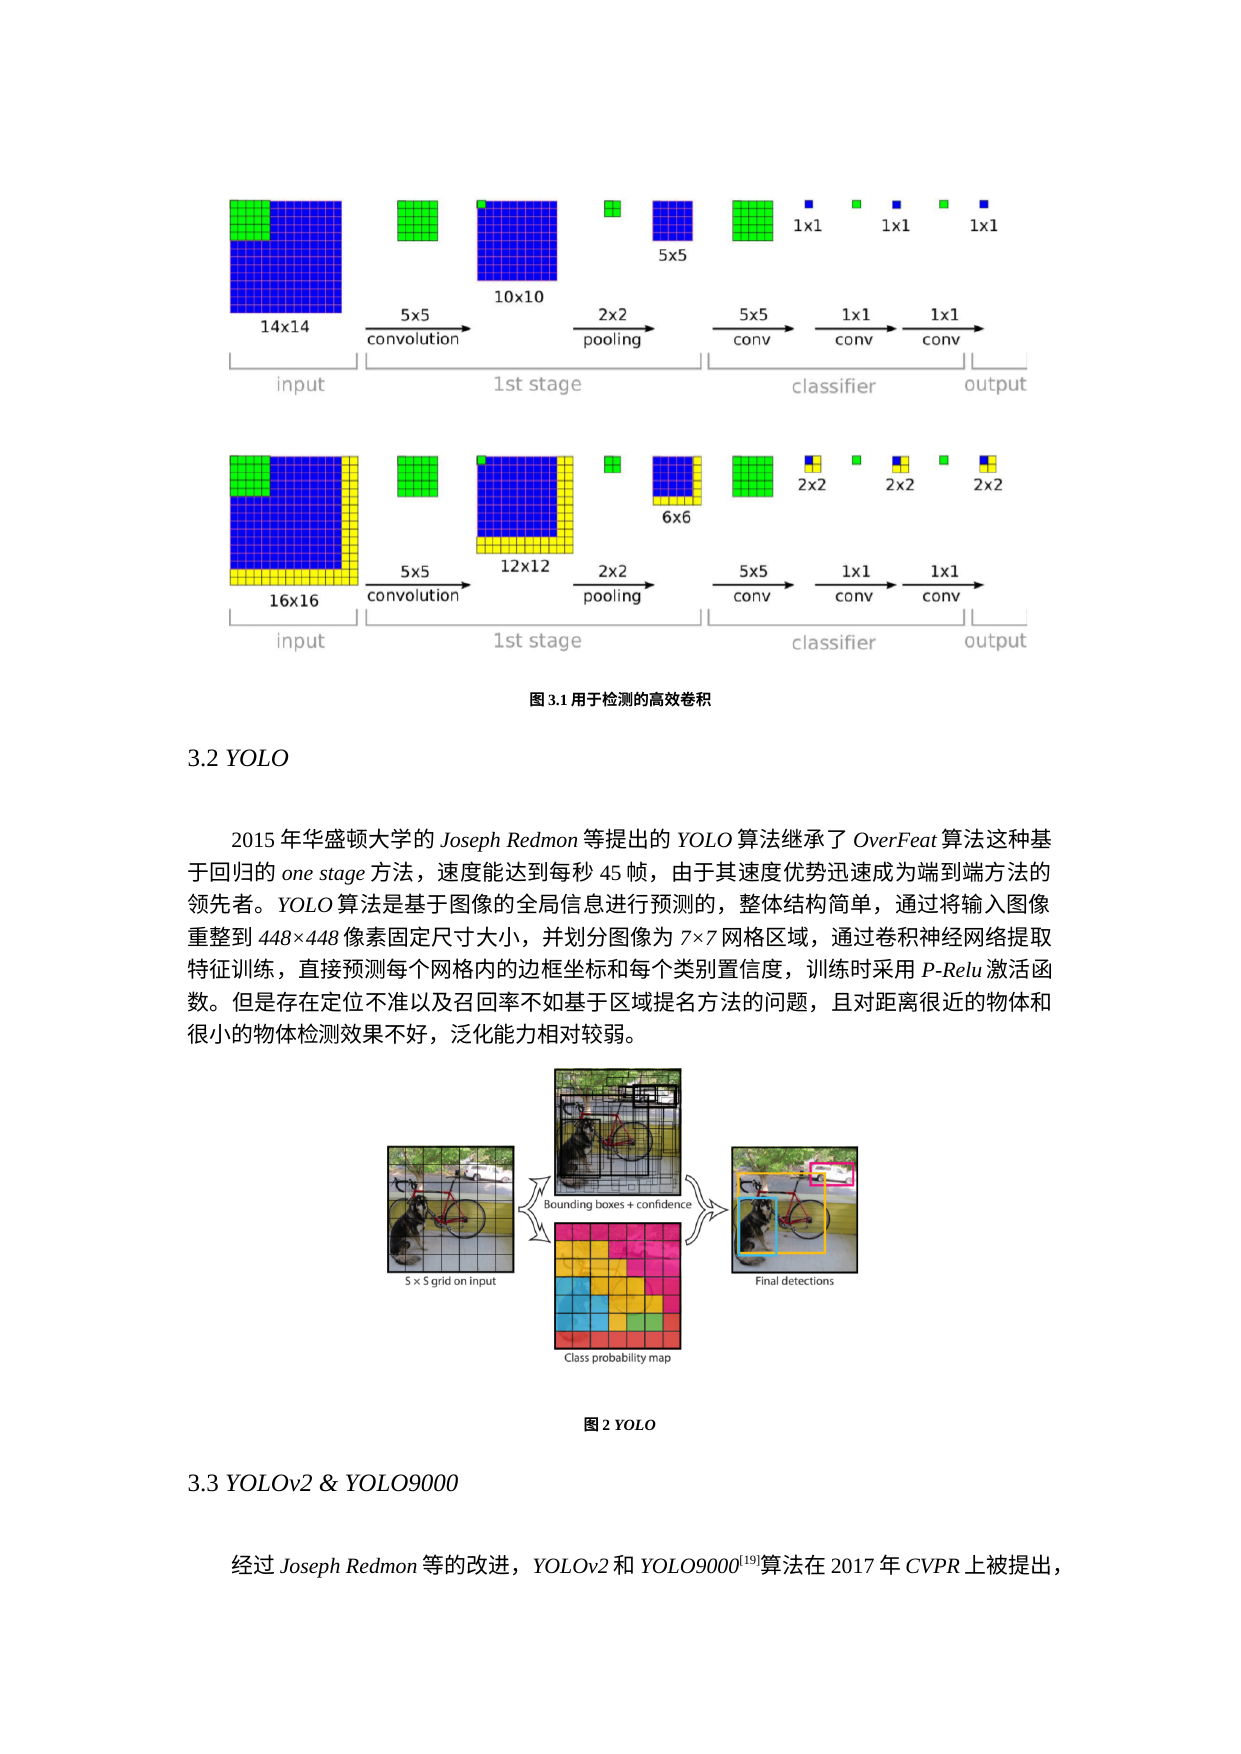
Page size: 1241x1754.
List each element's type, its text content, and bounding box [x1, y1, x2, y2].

text 图3.1用于检测的高效卷积 [187, 682, 1053, 714]
text 2015年华盛顿大学的Joseph Redmon等提出的YOLO算法继承了OverFeat算法这种基于回归的one stage方法，速度能达到每秒45帧，由于其速度优势迅速成为端到端方法的领先者。YOLO算法是基于图像的全局信息进行预测的，整体结构简单，通过将输入图像重整到448×448像素固定尺寸大小，并划分图像为7×7网格区域，通过卷积神经网络提取特征训练，直接预测每个网格内的边框坐标和每个类别置信度，训练时采用P-Relu激活函数。但是存在定位不准以及召回率不如基于区域提名方法的问题，且对距离很近的物体和很小的物体检测效果不好，泛化能力相对较弱。 [187, 822, 1053, 1049]
picture [353, 1049, 887, 1381]
subtitle 3.2 YOLO [187, 742, 1053, 774]
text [187, 1547, 1053, 1580]
subtitle 3.3 YOLOv2 & YOLO9000 [187, 1467, 1053, 1499]
text 图2 YOLO [187, 1407, 1053, 1439]
picture [197, 162, 1043, 666]
